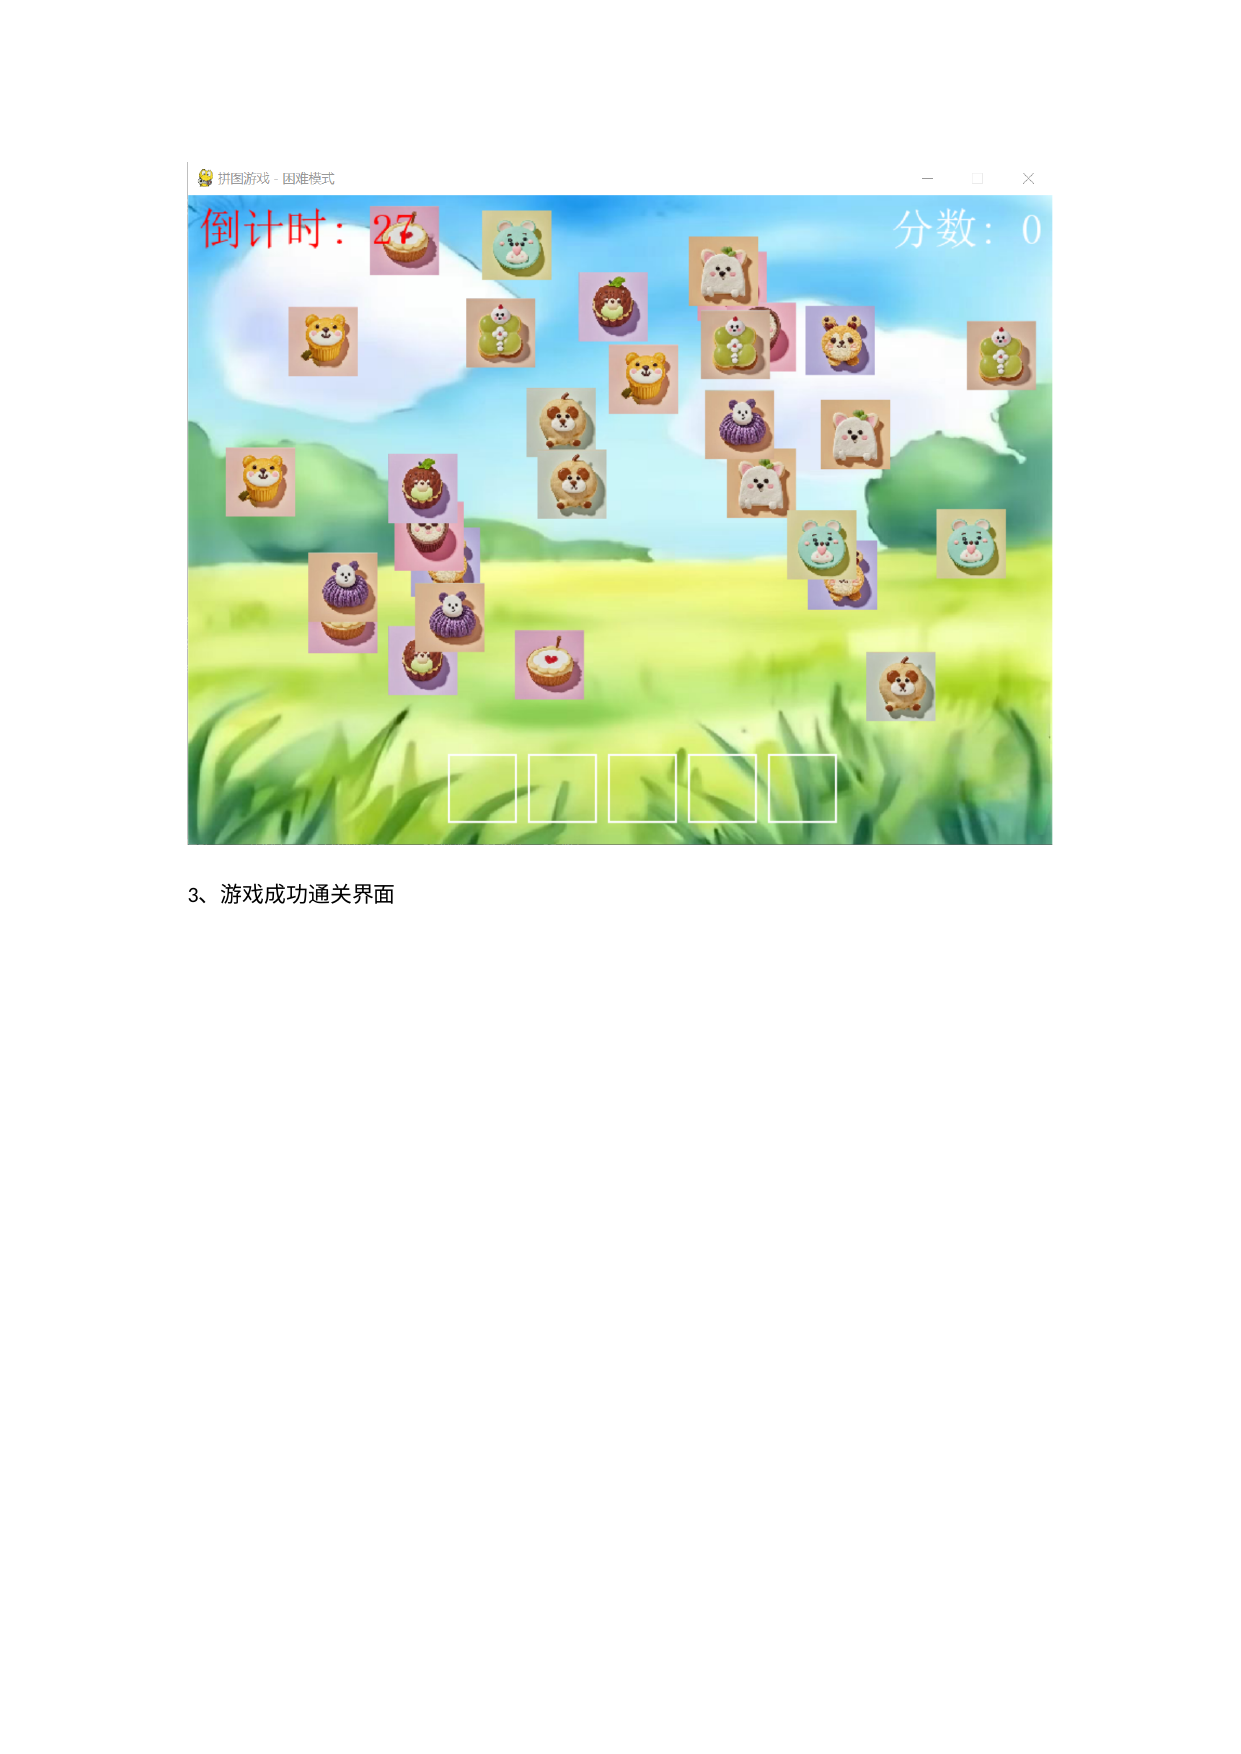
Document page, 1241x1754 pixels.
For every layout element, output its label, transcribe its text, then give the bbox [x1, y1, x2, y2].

picture [187, 162, 1053, 845]
list 游戏成功通关界面 [187, 877, 1053, 909]
